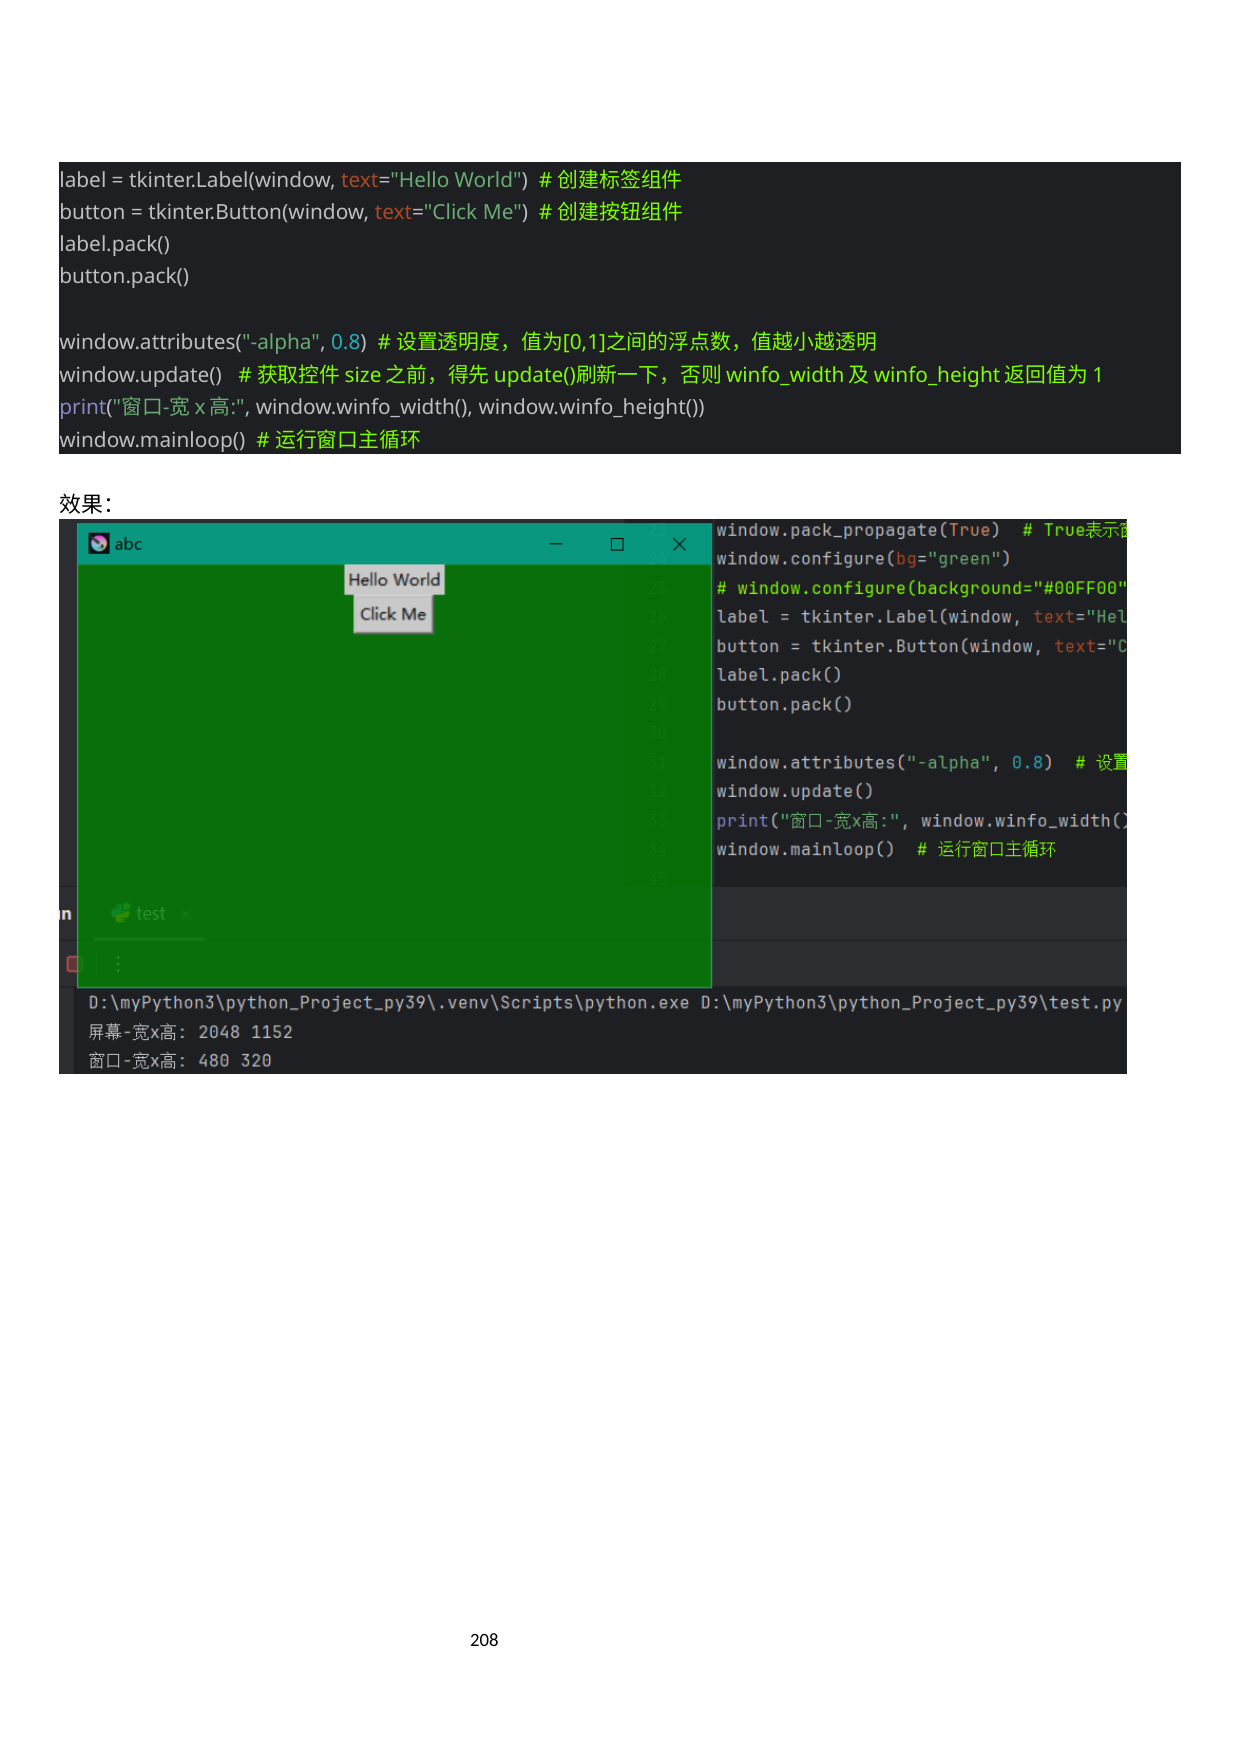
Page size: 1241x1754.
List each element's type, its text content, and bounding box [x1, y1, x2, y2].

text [59, 162, 1181, 454]
picture [59, 519, 1127, 1074]
text 效果： [59, 487, 1181, 519]
